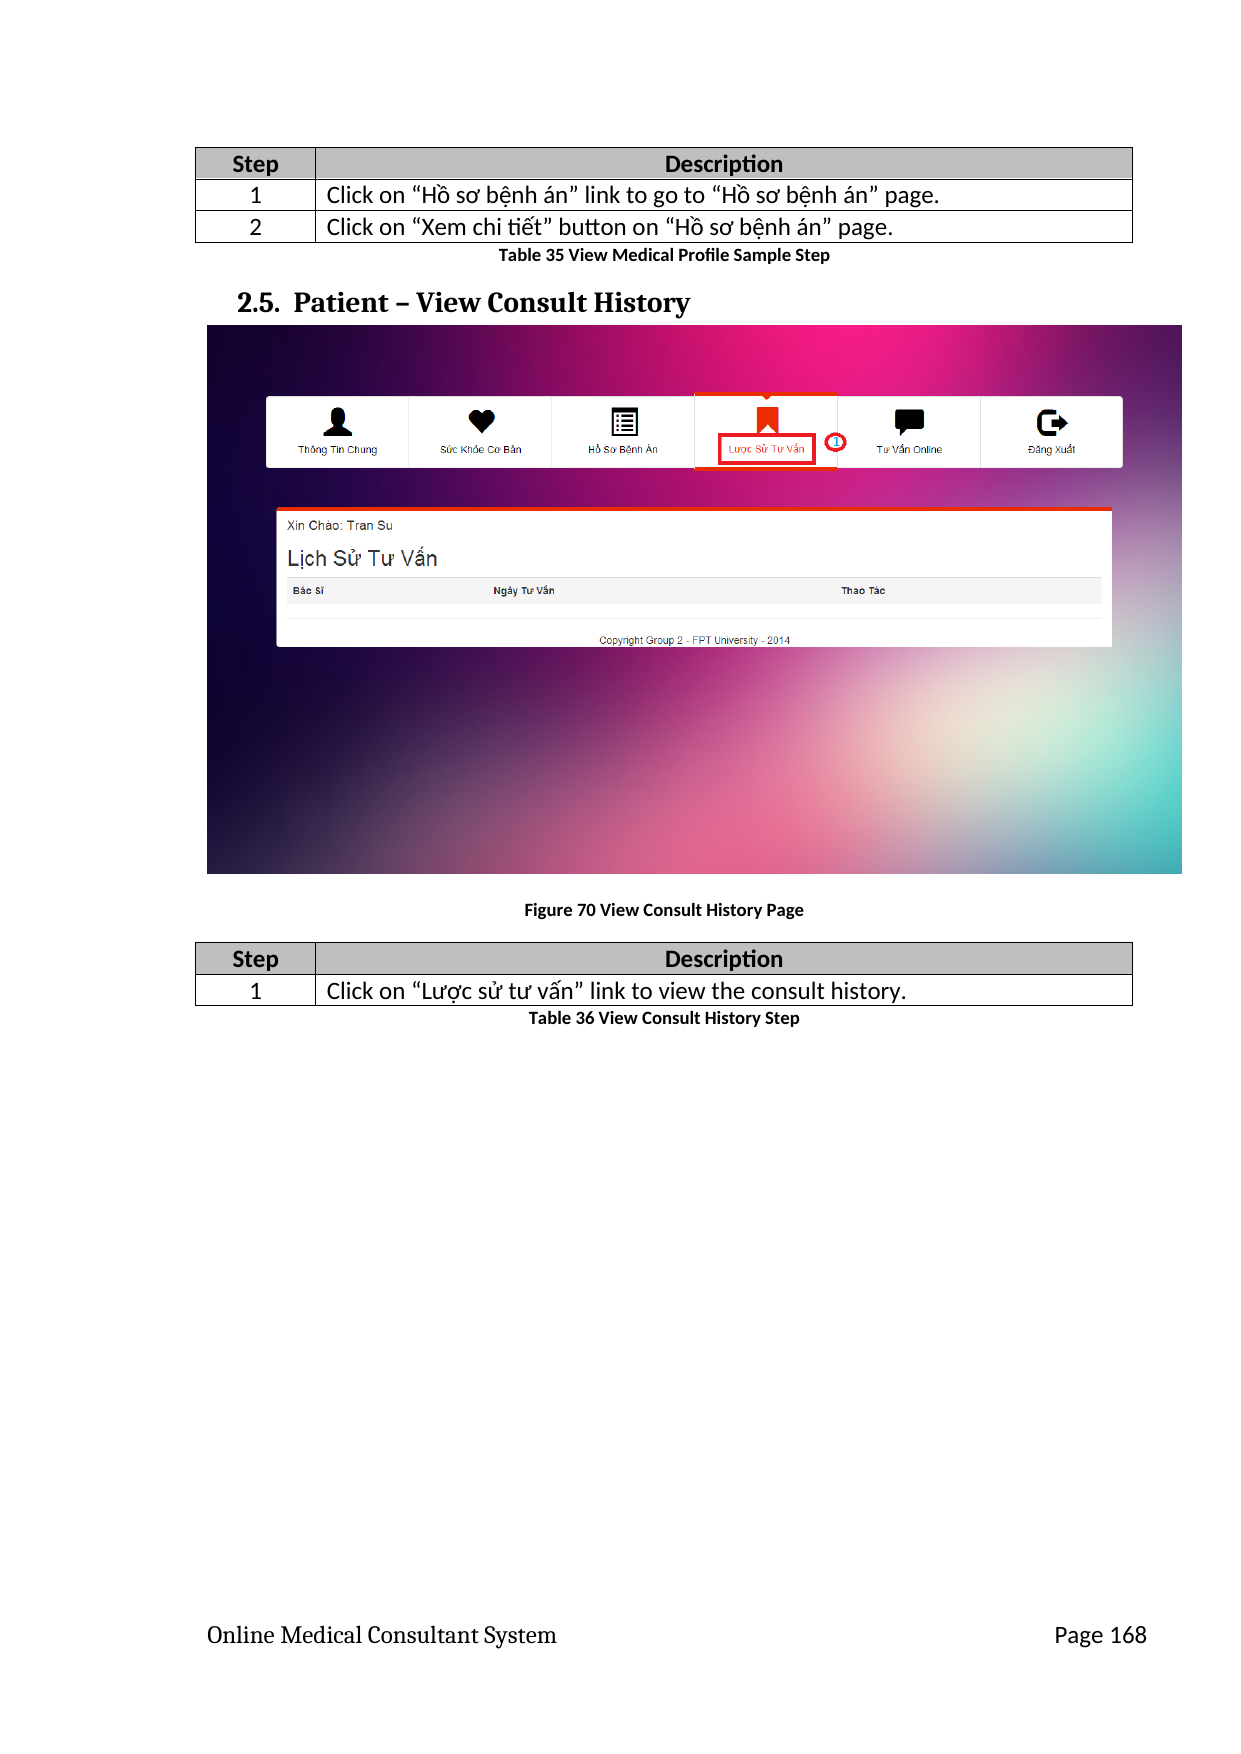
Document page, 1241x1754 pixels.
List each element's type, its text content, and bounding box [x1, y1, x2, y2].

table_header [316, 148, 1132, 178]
text Figure View Consult History Page [207, 898, 1122, 921]
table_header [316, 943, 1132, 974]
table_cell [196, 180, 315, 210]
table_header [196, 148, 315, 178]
text Table View Medical Profile Sample Step [207, 243, 1122, 266]
picture [207, 325, 1182, 874]
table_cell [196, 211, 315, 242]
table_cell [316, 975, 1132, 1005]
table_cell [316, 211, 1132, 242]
text Table View Consult History Step [207, 1006, 1122, 1029]
subtitle Patient – View Consult History [237, 286, 1122, 320]
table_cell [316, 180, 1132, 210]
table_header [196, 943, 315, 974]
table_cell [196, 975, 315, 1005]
